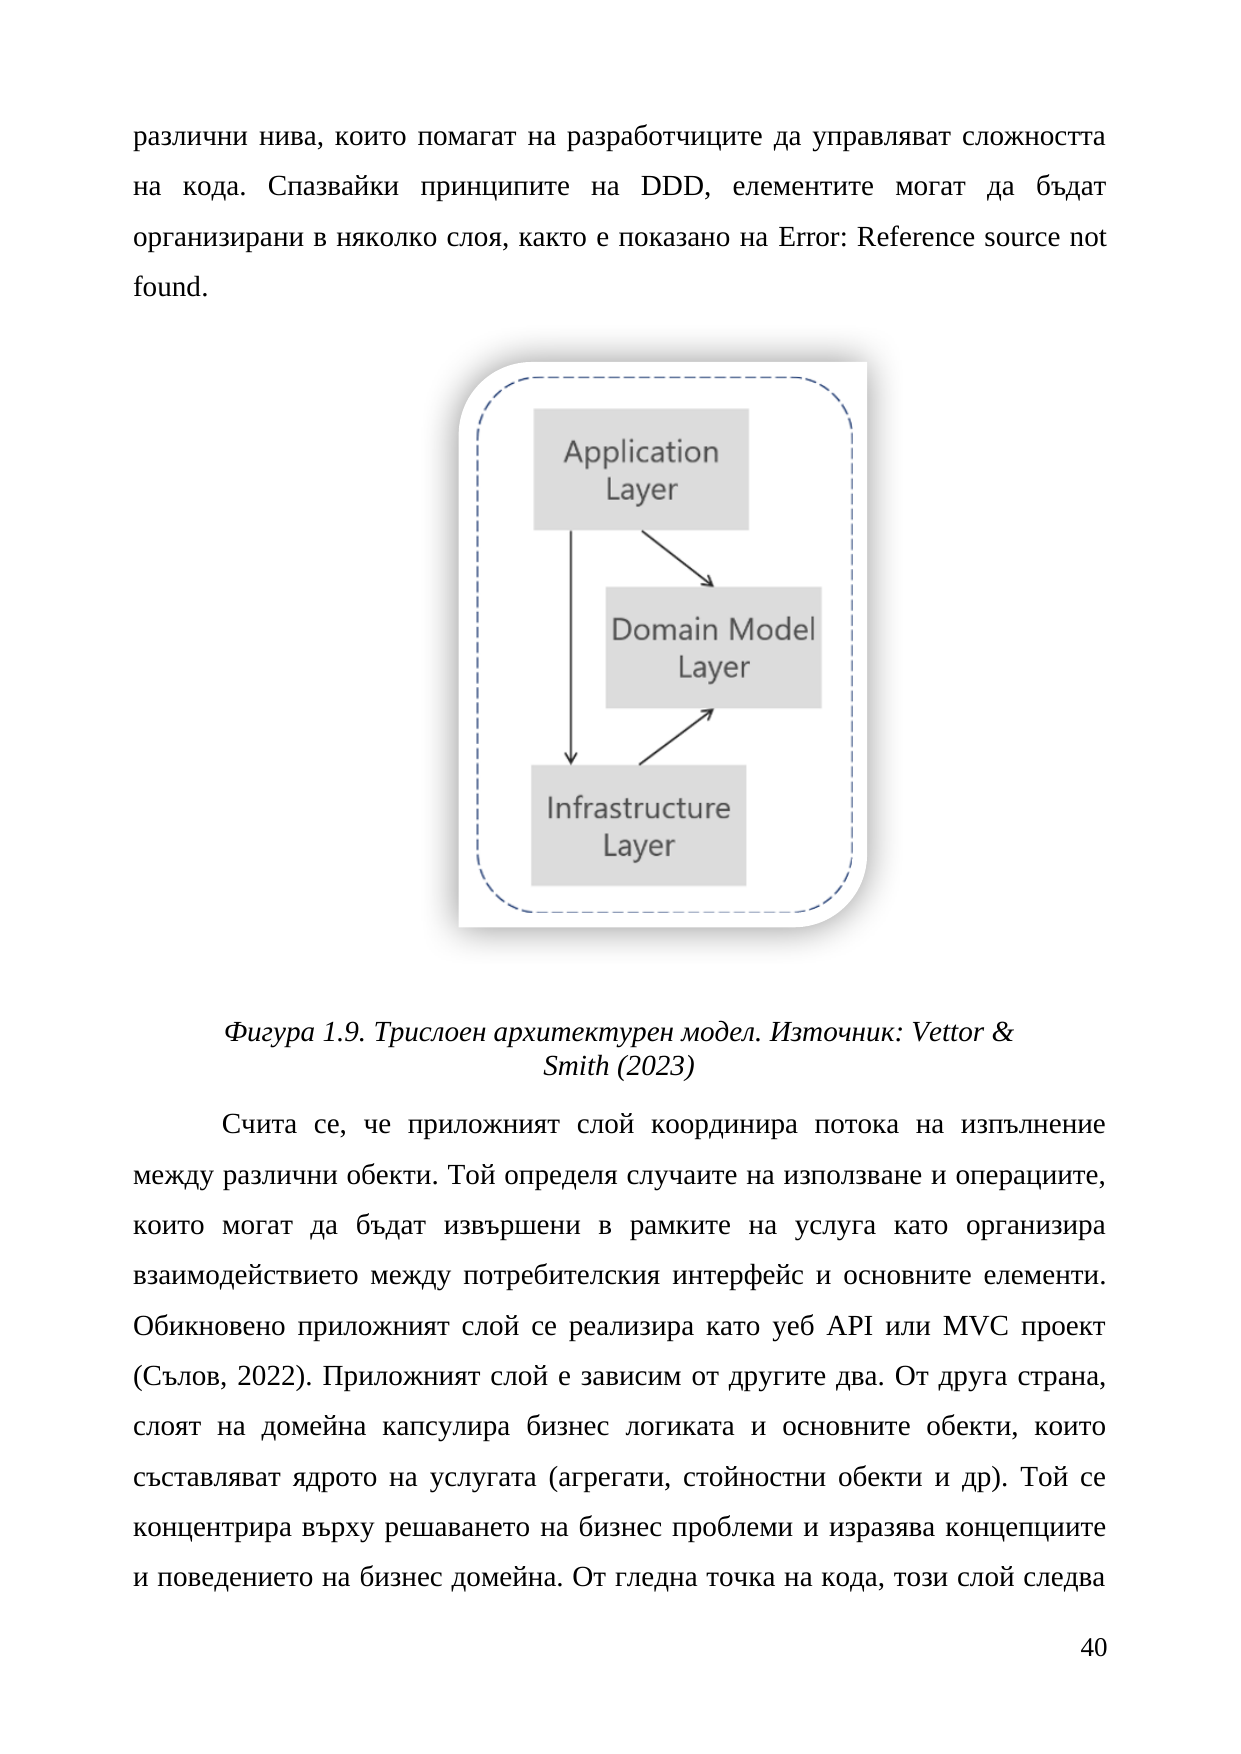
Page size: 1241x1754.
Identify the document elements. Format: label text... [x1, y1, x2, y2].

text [133, 1107, 1107, 1593]
title Фигура 1.9. Трислоен архитектурен модел. Източник: Vettor & Smith (2023) [192, 1014, 1048, 1082]
picture [474, 377, 852, 912]
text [133, 118, 1107, 303]
